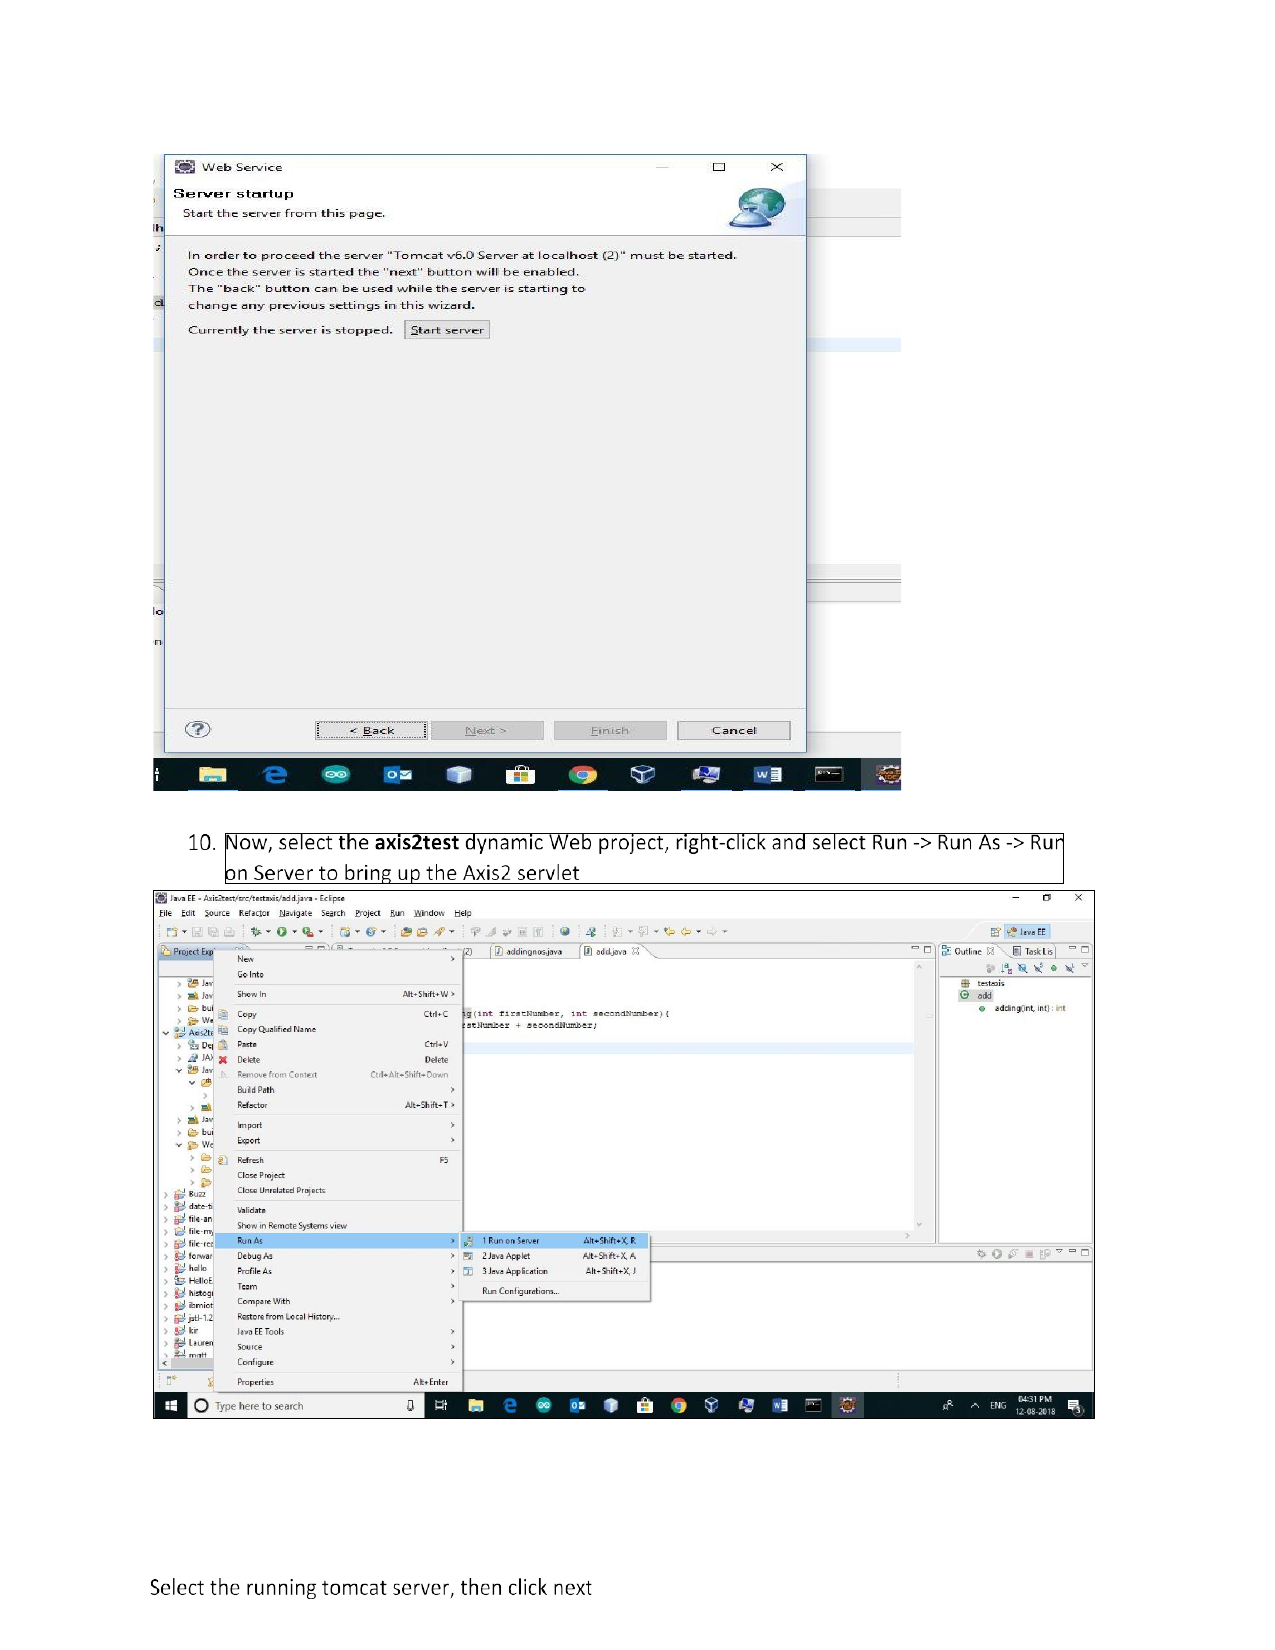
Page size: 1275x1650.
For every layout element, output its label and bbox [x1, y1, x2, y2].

picture [189, 834, 215, 850]
picture [226, 834, 1063, 883]
picture [154, 891, 1094, 1418]
picture [150, 1578, 592, 1599]
picture [153, 154, 902, 791]
